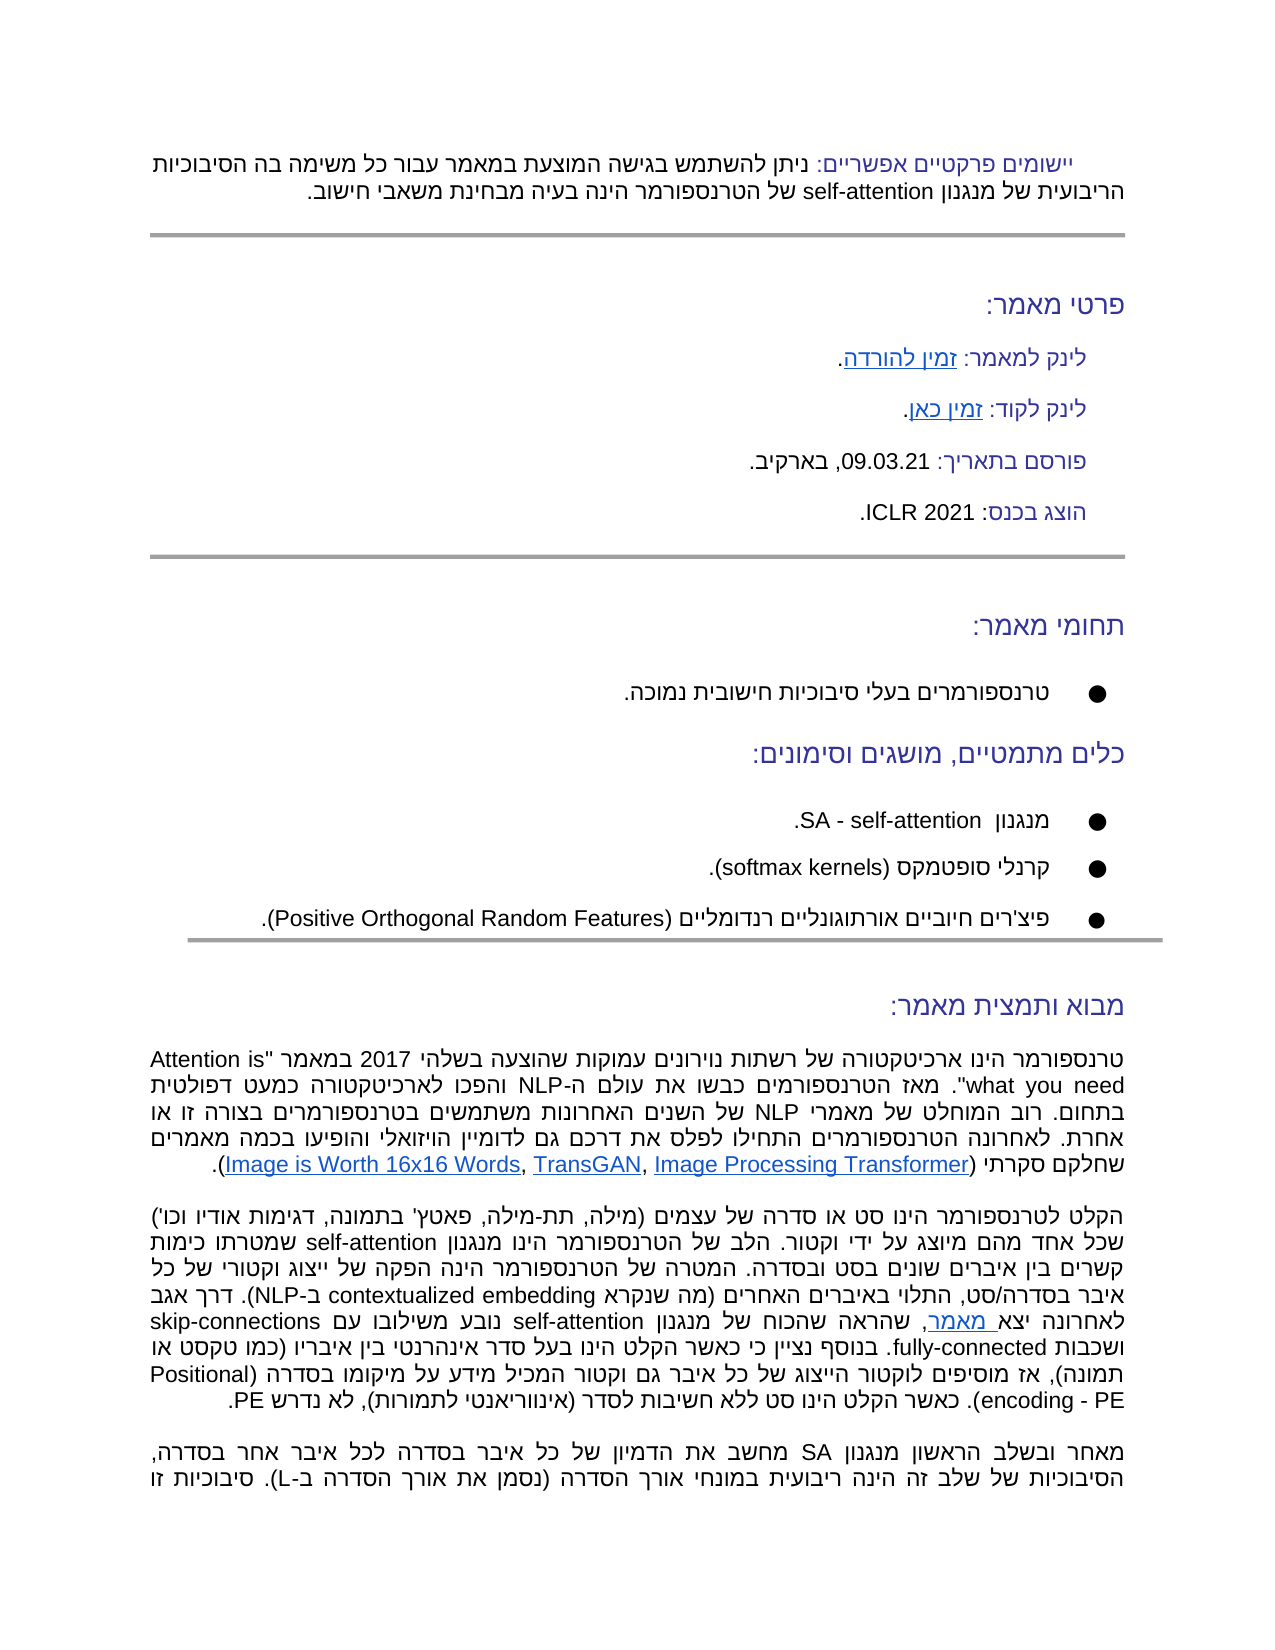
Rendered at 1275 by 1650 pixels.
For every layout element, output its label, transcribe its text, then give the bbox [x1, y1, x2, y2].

list קרנלי סופטמקס (softmax kernels). [150, 842, 1087, 888]
list מנגנון SA - self-attention. [150, 794, 1087, 842]
list טרנספורמרים בעלי סיבוכיות חישובית נמוכה. [150, 666, 1087, 713]
text יישומים פרקטיים אפשריים: ניתן להשתמש בגישה המוצעת במאמר עבור כל משימה בה הסיבוכיות הריבועית של מנגנון self-attention של הטרנספורמר הינה בעיה מבחינת משאבי חישוב. [150, 151, 1125, 204]
text הוצג בכנס: ICLR 2021. [150, 499, 1125, 525]
text תחומי מאמר: [150, 610, 1125, 641]
text טרנספורמר הינו ארכיטקטורה של רשתות נוירונים עמוקות שהוצעה בשלהי 2017 במאמר "Attention is what you need". מאז הטרנספורמים כבשו את עולם ה-NLP והפכו לארכיטקטורה כמעט דפולטית בתחום. רוב המוחלט של מאמרי NLP של השנים האחרונות משתמשים בטרנספורמרים בצורה זו או אחרת. לאחרונה הטרנספורמרים התחילו לפלס את דרכם גם לדומיין הויזואלי והופיעו בכמה מאמרים שחלקם סקרתי (Image is Worth 16x16 Words, TransGAN, Image Processing Transformer). [150, 1046, 1125, 1178]
list פיצ'רים חיוביים אורתוגונליים רנדומליים (Positive Orthogonal Random Features). [150, 896, 1087, 964]
text הקלט לטרנספורמר הינו סט או סדרה של עצמים (מילה, תת-מילה, פאטץ' בתמונה, דגימות אודיו וכו') שכל אחד מהם מיוצג על ידי וקטור. הלב של הטרנספורמר הינו מנגנון self-attention שמטרתו כימות קשרים בין איברים שונים בסט ובסדרה. המטרה של הטרנספורמר הינה הפקה של ייצוג וקטורי של כל איבר בסדרה/סט, התלוי באיברים האחרים (מה שנקרא contextualized embedding ב-NLP). דרך אגב לאחרונה יצא מאמר, שהראה שהכוח של מנגנון self-attention נובע משילובו עם skip-connections ושכבות fully-connected. בנוסף נציין כי כאשר הקלט הינו בעל סדר אינהרנטי בין איבריו (כמו טקסט או תמונה), אז מוסיפים לוקטור הייצוג של כל איבר גם וקטור המכיל מידע על מיקומו בסדרה (Positional encoding - PE). כאשר הקלט הינו סט ללא חשיבות לסדר (אינווריאנטי לתמורות), לא נדרש PE. [150, 1203, 1125, 1413]
text פורסם בתאריך: 09.03.21, בארקיב. [150, 448, 1125, 474]
text לינק למאמר: זמין להורדה. [150, 345, 1125, 371]
text מבוא ותמצית מאמר: [150, 989, 1125, 1021]
text כלים מתמטיים, מושגים וסימונים: [150, 738, 1125, 769]
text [150, 1438, 1125, 1491]
text פרטי מאמר: [150, 289, 1125, 320]
text לינק לקוד: זמין כאן. [150, 396, 1125, 423]
